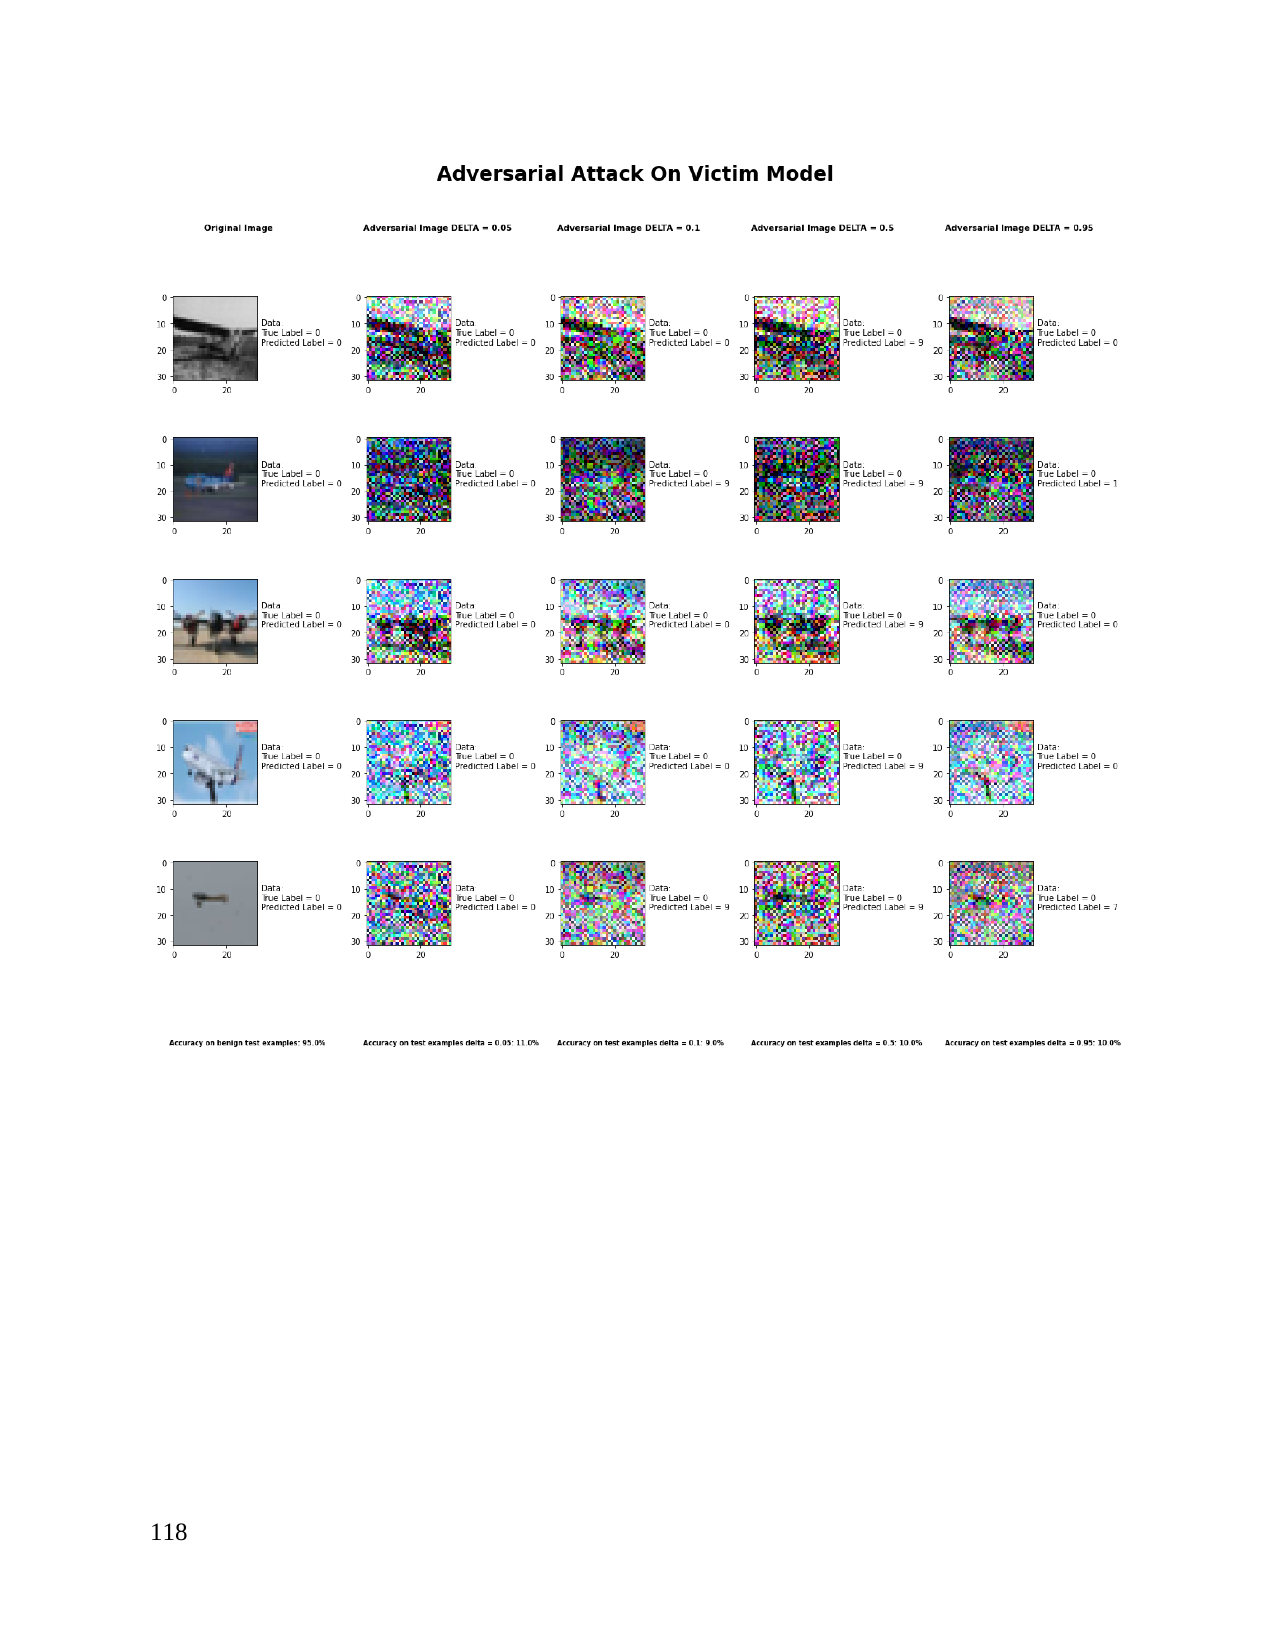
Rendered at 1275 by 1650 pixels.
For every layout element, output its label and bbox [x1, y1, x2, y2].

picture [150, 150, 1125, 1092]
